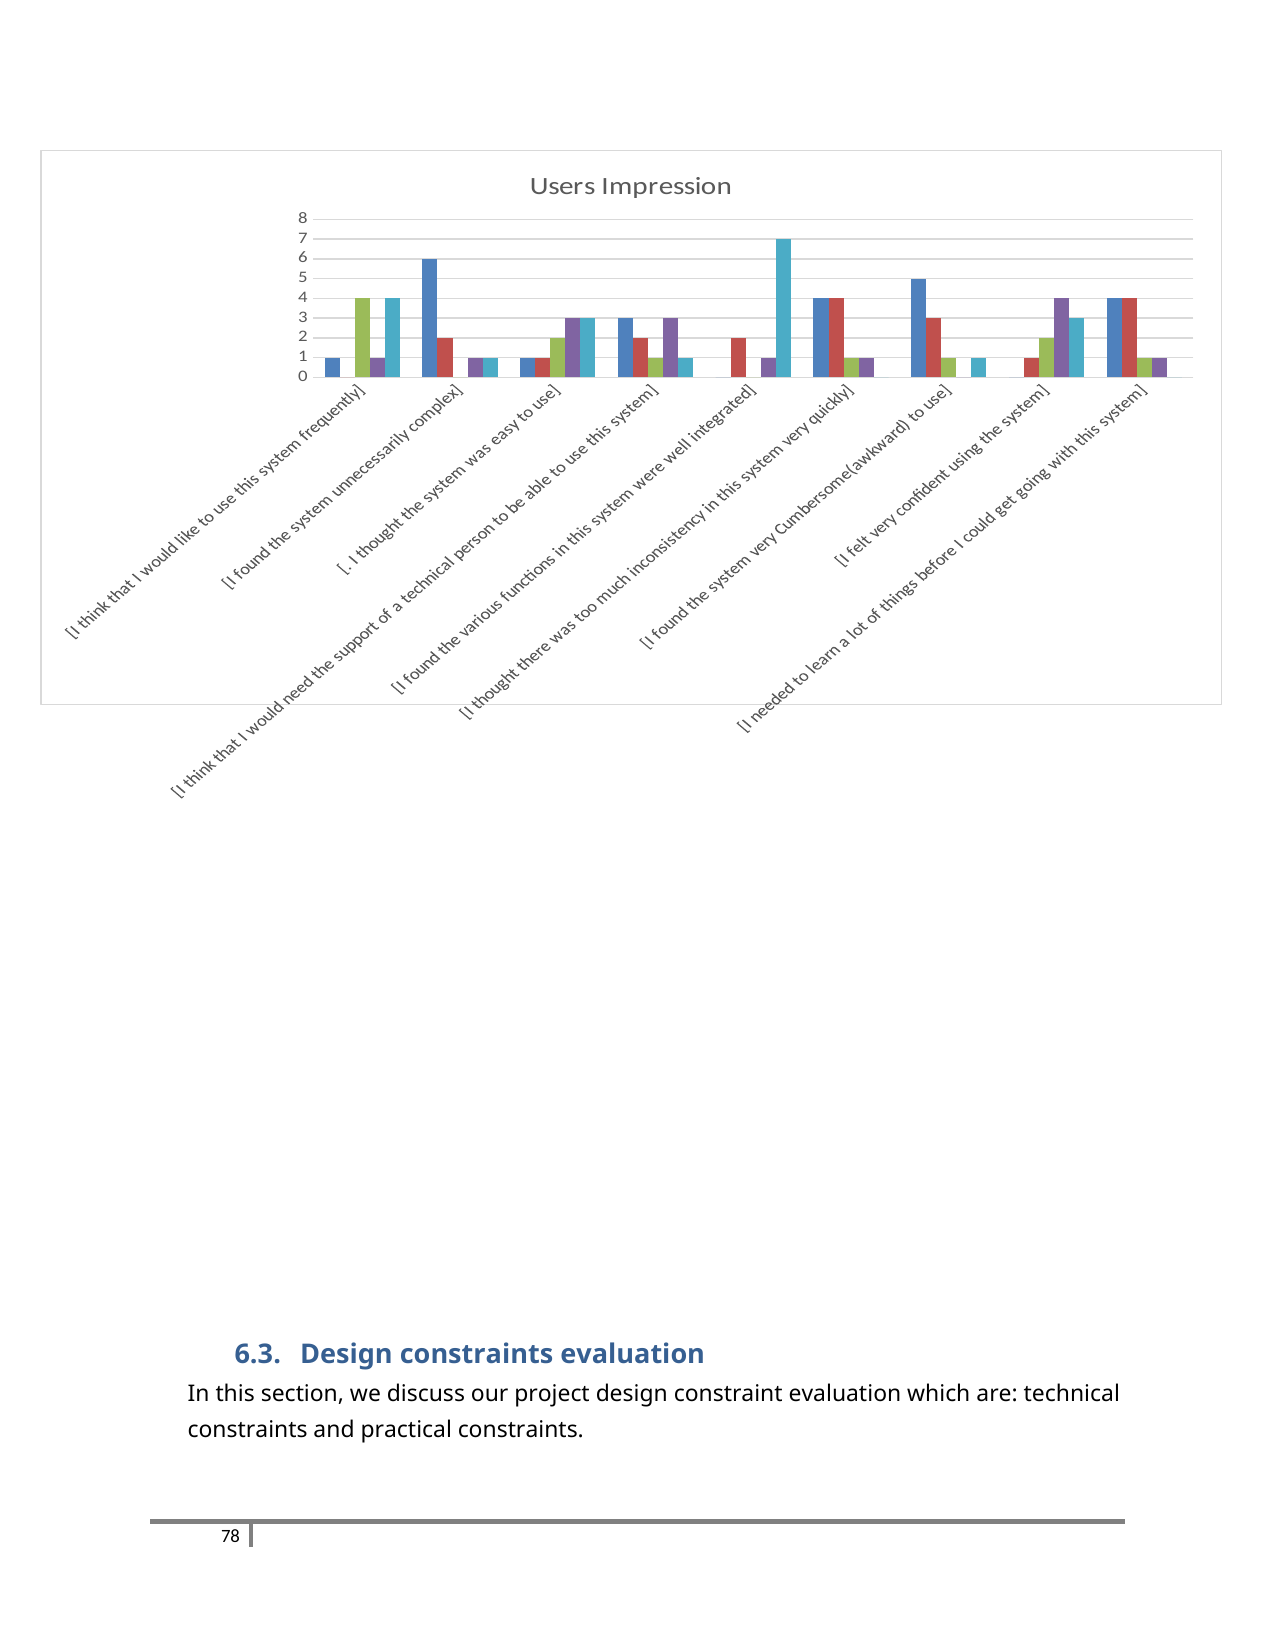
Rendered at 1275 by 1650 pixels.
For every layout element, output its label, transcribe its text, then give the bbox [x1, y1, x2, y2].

list In this section, we discuss our project design constraint evaluation which are: technical constraints and practical constraints. [187, 1377, 1125, 1444]
subtitle Design constraints evaluation [234, 1334, 1125, 1371]
